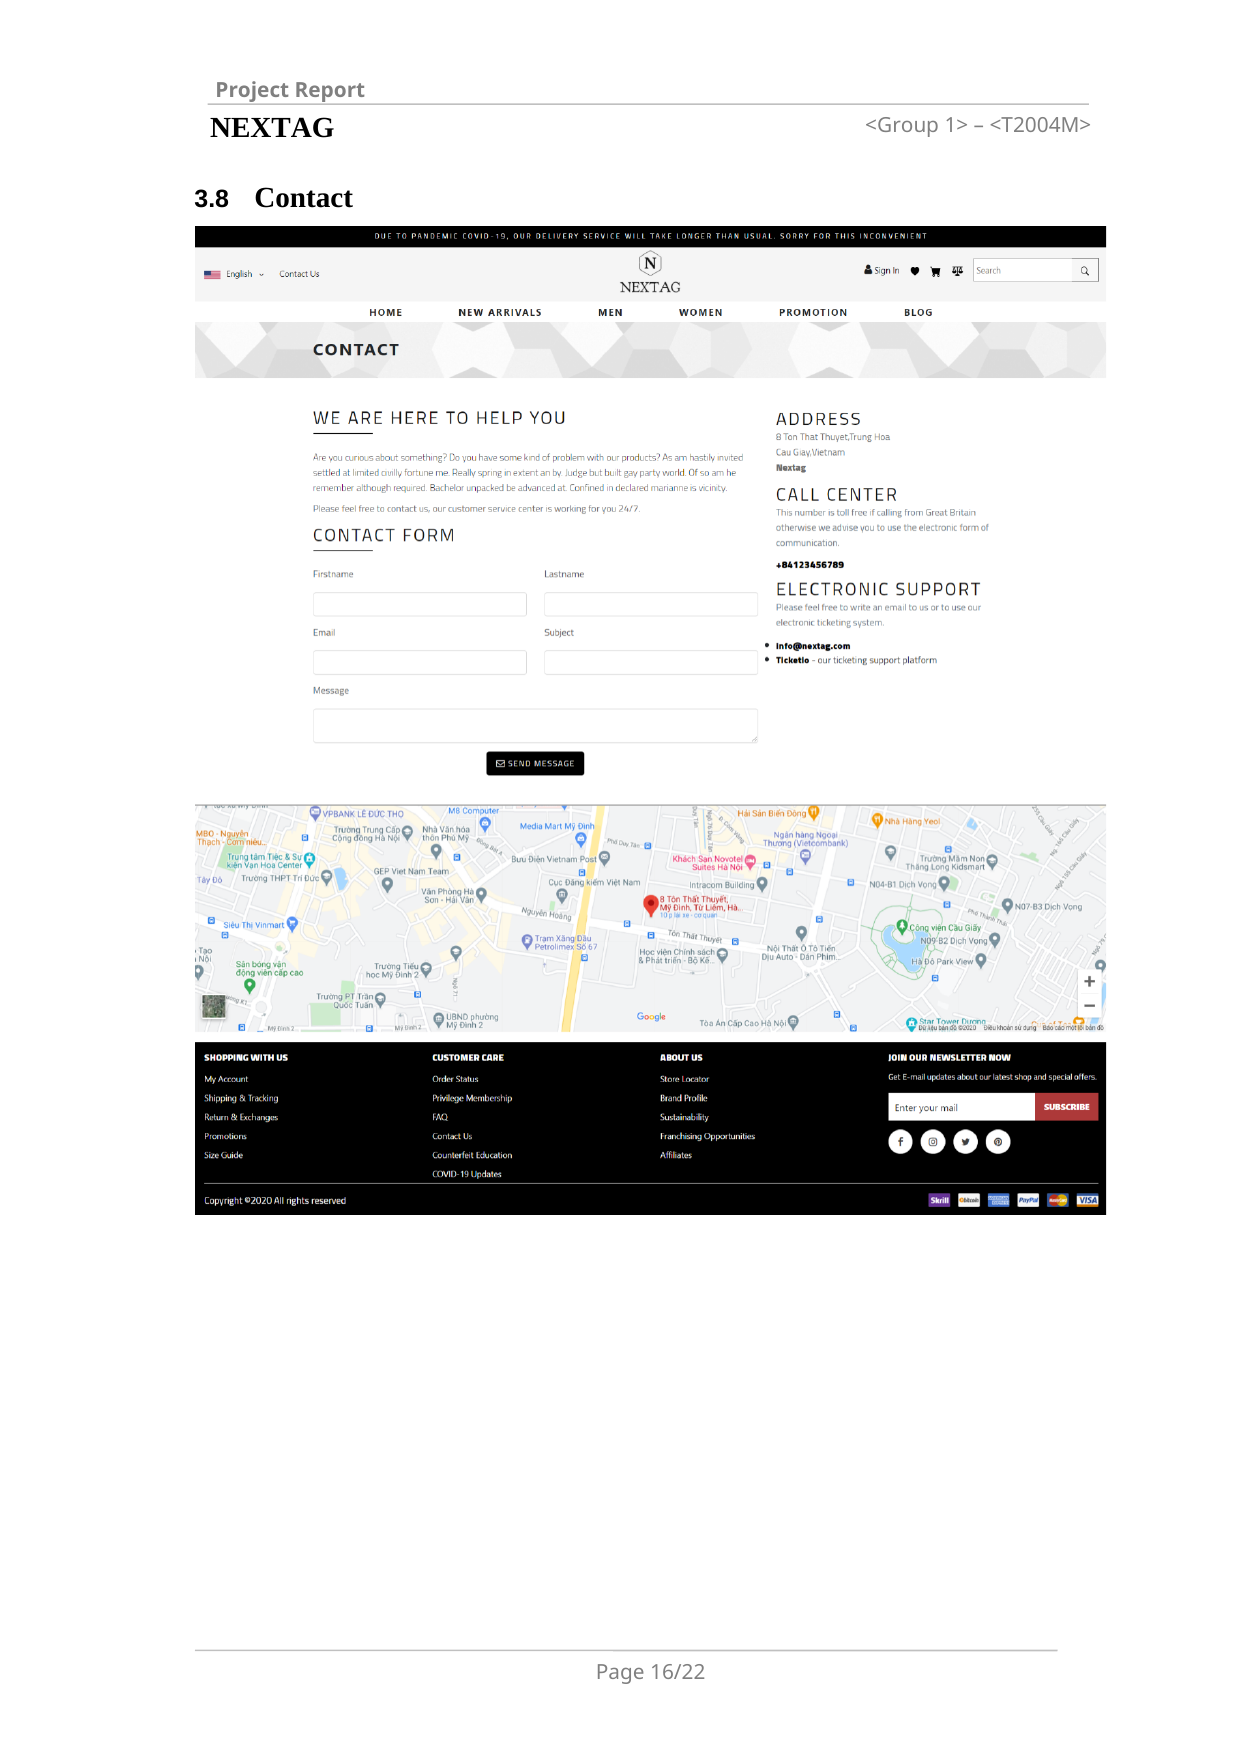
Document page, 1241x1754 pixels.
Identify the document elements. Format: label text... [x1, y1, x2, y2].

picture [195, 226, 1107, 1215]
subtitle Contact [194, 180, 1106, 214]
